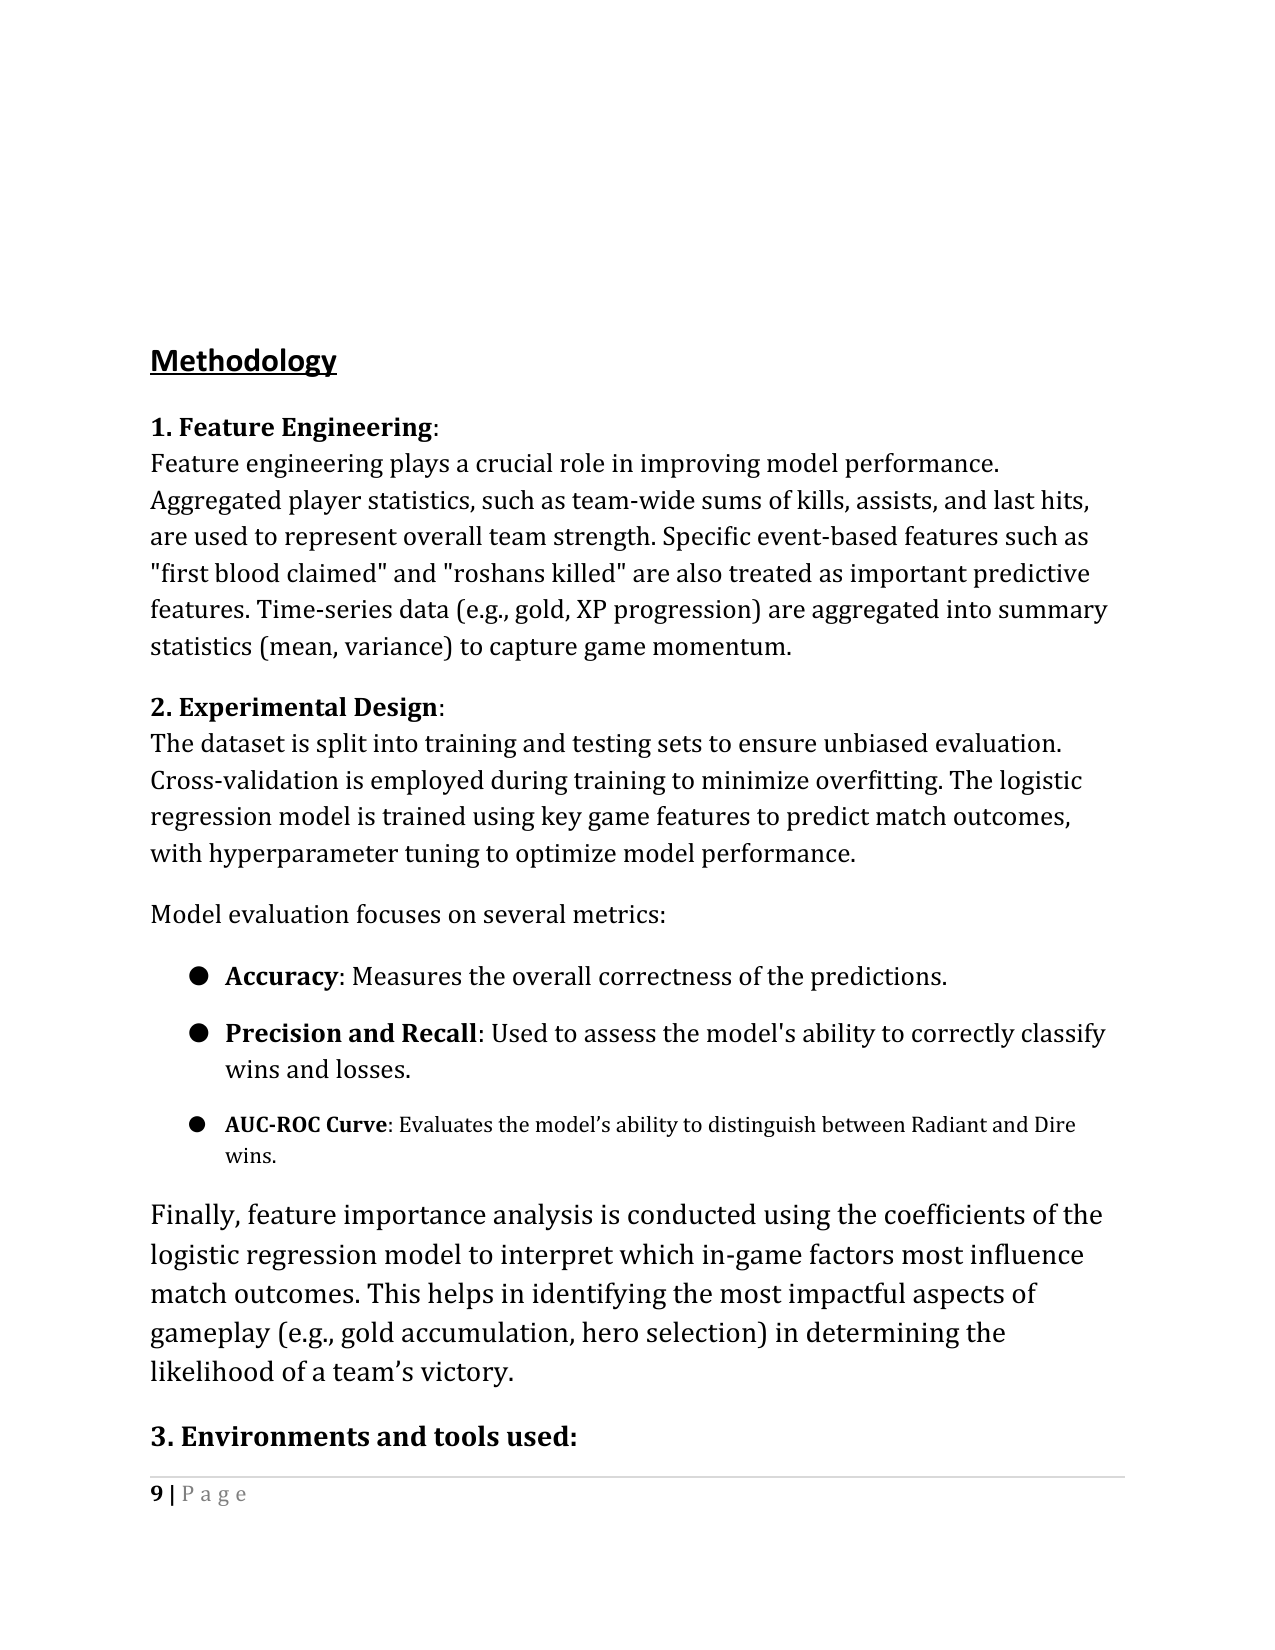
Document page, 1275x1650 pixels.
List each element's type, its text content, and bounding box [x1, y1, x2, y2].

list Precision and Recall: Used to assess the model's ability to correctly classify wins and losses. [187, 1017, 1125, 1085]
subtitle Methodology [150, 339, 1125, 379]
list AUC-ROC Curve: Evaluates the model’s ability to distinguish between Radiant and Dire wins. [187, 1110, 1125, 1168]
text 1. Feature Engineering: Feature engineering plays a crucial role in improving model performance. Aggregated player statistics, such as team-wide sums of kills, assists, and last hits, are used to represent overall team strength. Specific event-based features such as "first blood claimed" and "roshans killed" are also treated as important predictive features. Time-series data (e.g., gold, XP progression) are aggregated into summary statistics (mean, variance) to capture game momentum. [150, 410, 1125, 661]
text Model evaluation focuses on several metrics: [150, 898, 1125, 930]
list Accuracy: Measures the overall correctness of the predictions. [187, 959, 1125, 991]
text 2. Experimental Design: The dataset is split into training and testing sets to ensure unbiased evaluation. Cross-validation is employed during training to minimize overfitting. The logistic regression model is trained using key game features to predict match outcomes, with hyperparameter tuning to optimize model performance. [150, 691, 1125, 868]
text 3. Environments and tools used: [150, 1418, 1125, 1453]
text Finally, feature importance analysis is conducted using the coefficients of the logistic regression model to interpret which in-game factors most influence match outcomes. This helps in identifying the most impactful aspects of gameplay (e.g., gold accumulation, hero selection) in determining the likelihood of a team’s victory. [150, 1197, 1125, 1388]
